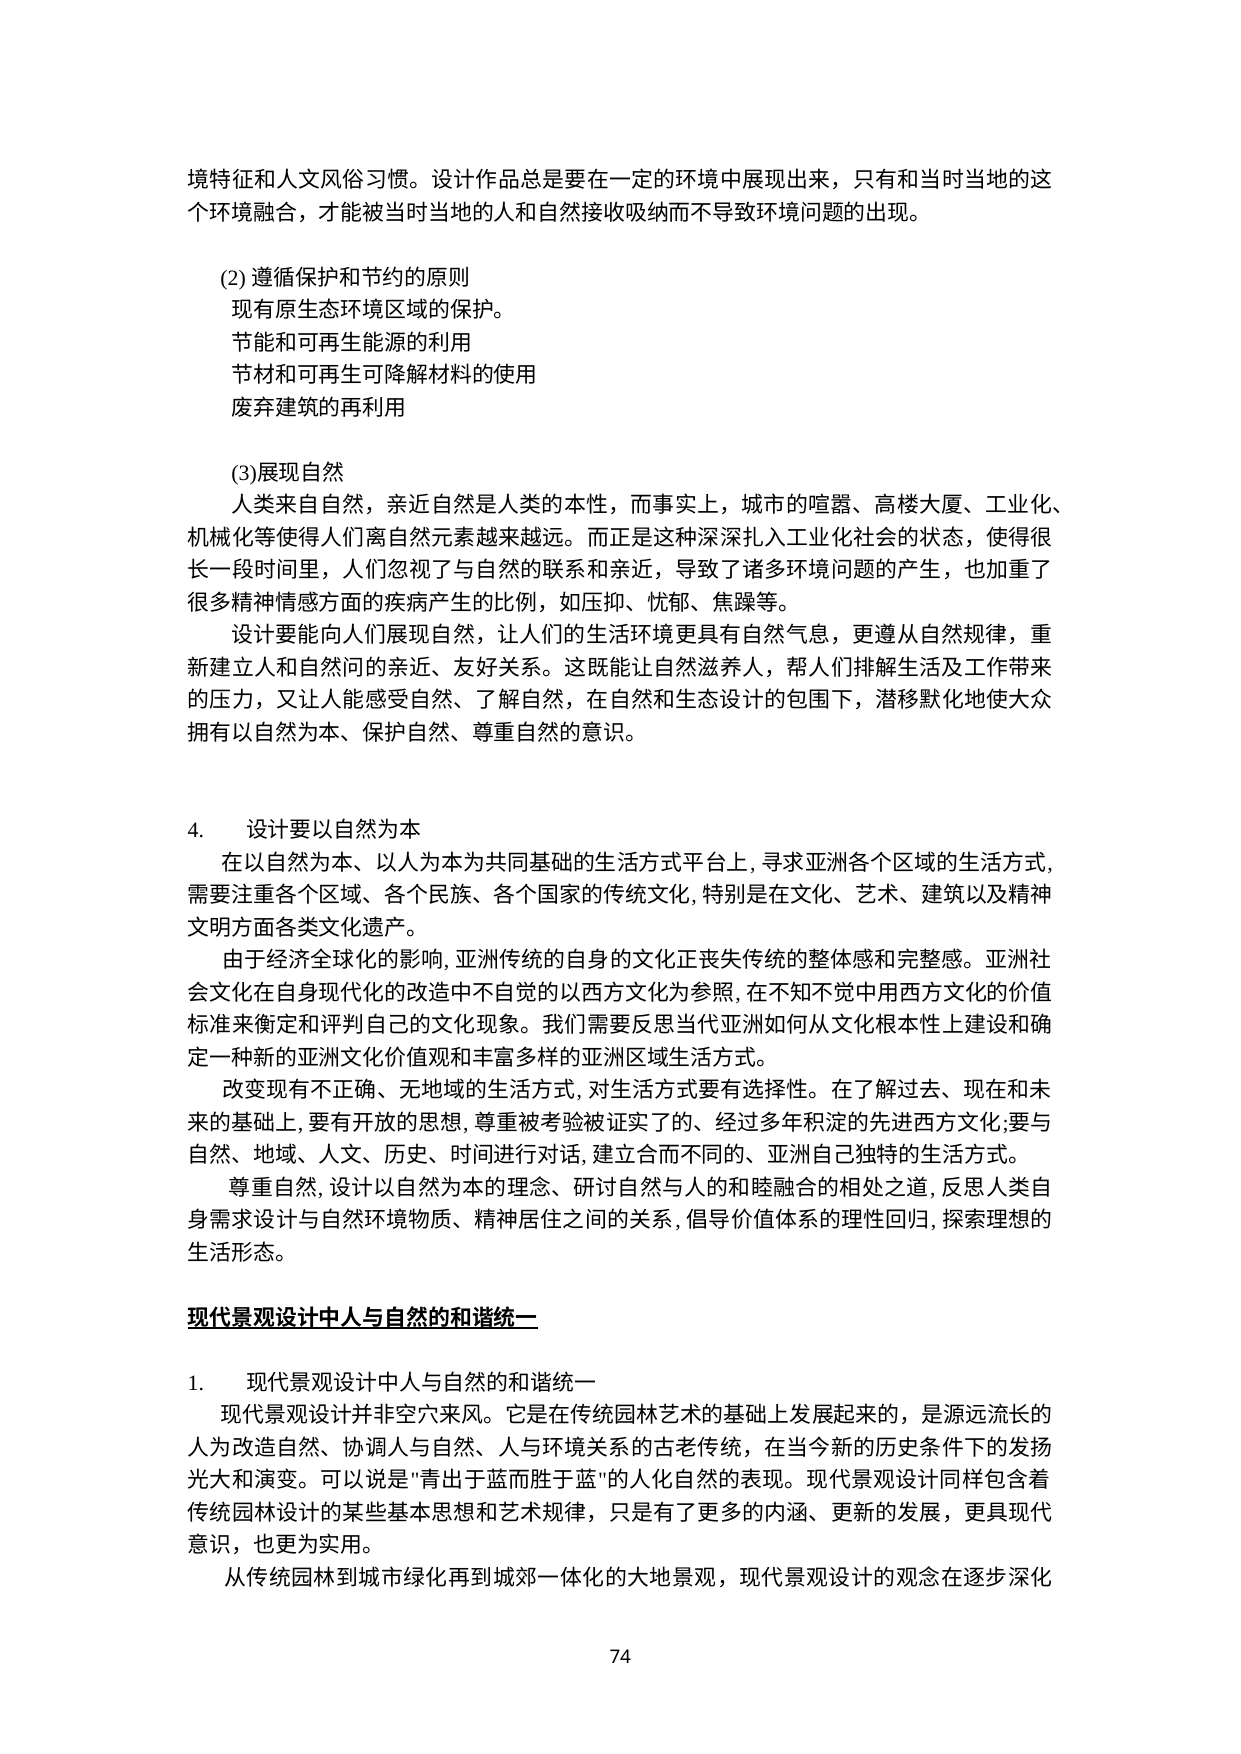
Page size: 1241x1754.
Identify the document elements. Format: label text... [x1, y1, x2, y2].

text 在以自然为本、以人为本为共同基础的生活方式平台上, 寻求亚洲各个区域的生活方式, 需要注重各个区域、各个民族、各个国家的传统文化, 特别是在文化、艺术、建筑以及精神文明方面各类文化遗产。 [187, 844, 1053, 942]
text 人类来自自然，亲近自然是人类的本性，而事实上，城市的喧嚣、高楼大厦、工业化、机械化等使得人们离自然元素越来越远。而正是这种深深扎入工业化社会的状态，使得很长一段时间里，人们忽视了与自然的联系和亲近，导致了诸多环境问题的产生，也加重了很多精神情感方面的疾病产生的比例，如压抑、忧郁、焦躁等。 [187, 487, 1053, 617]
text (2) 遵循保护和节约的原则 [187, 259, 1053, 292]
text (3)展现自然 [187, 454, 1053, 487]
text 节能和可再生能源的利用 [187, 324, 1053, 357]
text 现代景观设计中人与自然的和谐统一 [187, 1299, 1053, 1332]
text 现代景观设计并非空穴来风。它是在传统园林艺术的基础上发展起来的，是源远流长的人为改造自然、协调人与自然、人与环境关系的古老传统，在当今新的历史条件下的发扬光大和演变。可以说是"青出于蓝而胜于蓝"的人化自然的表现。现代景观设计同样包含着传统园林设计的某些基本思想和艺术规律，只是有了更多的内涵、更新的发展，更具现代意识，也更为实用。 [187, 1397, 1053, 1559]
text 节材和可再生可降解材料的使用 [187, 357, 1053, 389]
text 改变现有不正确、无地域的生活方式, 对生活方式要有选择性。在了解过去、现在和未来的基础上, 要有开放的思想, 尊重被考验被证实了的、经过多年积淀的先进西方文化;要与自然、地域、人文、历史、时间进行对话, 建立合而不同的、亚洲自己独特的生活方式。 [187, 1072, 1053, 1169]
text 设计要能向人们展现自然，让人们的生活环境更具有自然气息，更遵从自然规律，重新建立人和自然问的亲近、友好关系。这既能让自然滋养人，帮人们排解生活及工作带来的压力，又让人能感受自然、了解自然，在自然和生态设计的包围下，潜移默化地使大众拥有以自然为本、保护自然、尊重自然的意识。 [187, 617, 1053, 747]
text 由于经济全球化的影响, 亚洲传统的自身的文化正丧失传统的整体感和完整感。亚洲社会文化在自身现代化的改造中不自觉的以西方文化为参照, 在不知不觉中用西方文化的价值标准来衡定和评判自己的文化现象。我们需要反思当代亚洲如何从文化根本性上建设和确定一种新的亚洲文化价值观和丰富多样的亚洲区域生活方式。 [187, 942, 1053, 1072]
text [187, 162, 1053, 227]
text 4. 设计要以自然为本 [187, 812, 1053, 844]
text 现有原生态环境区域的保护。 [187, 292, 1053, 324]
text 尊重自然, 设计以自然为本的理念、研讨自然与人的和睦融合的相处之道, 反思人类自身需求设计与自然环境物质、精神居住之间的关系, 倡导价值体系的理性回归, 探索理想的生活形态。 [187, 1169, 1053, 1267]
text 1. 现代景观设计中人与自然的和谐统一 [187, 1364, 1053, 1397]
text 废弃建筑的再利用 [187, 389, 1053, 422]
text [187, 1559, 1053, 1592]
